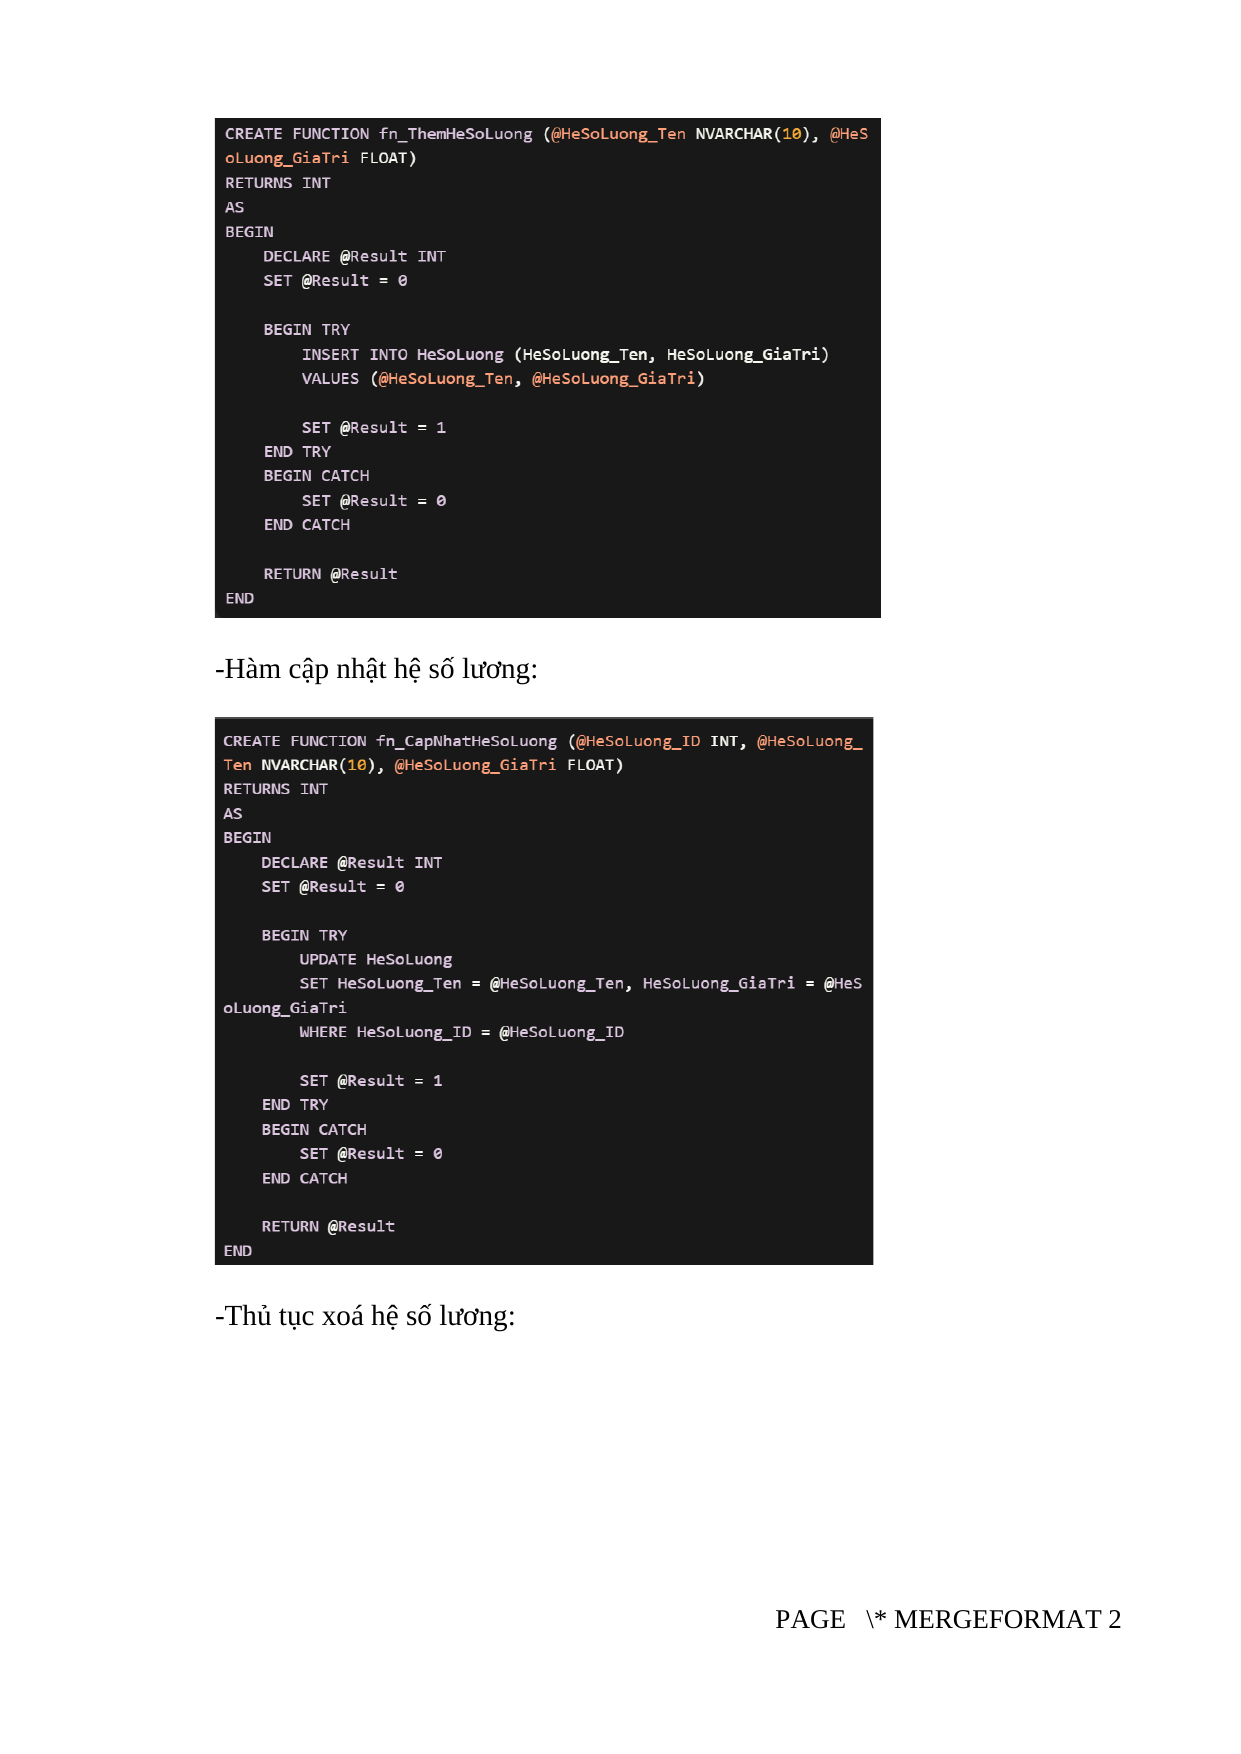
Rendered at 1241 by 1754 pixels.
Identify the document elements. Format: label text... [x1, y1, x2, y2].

text -Thủ tục xoá hệ số lương: [215, 1298, 1122, 1331]
picture [214, 118, 881, 618]
text -Hàm cập nhật hệ số lương: [215, 651, 1122, 684]
picture [214, 717, 874, 1265]
